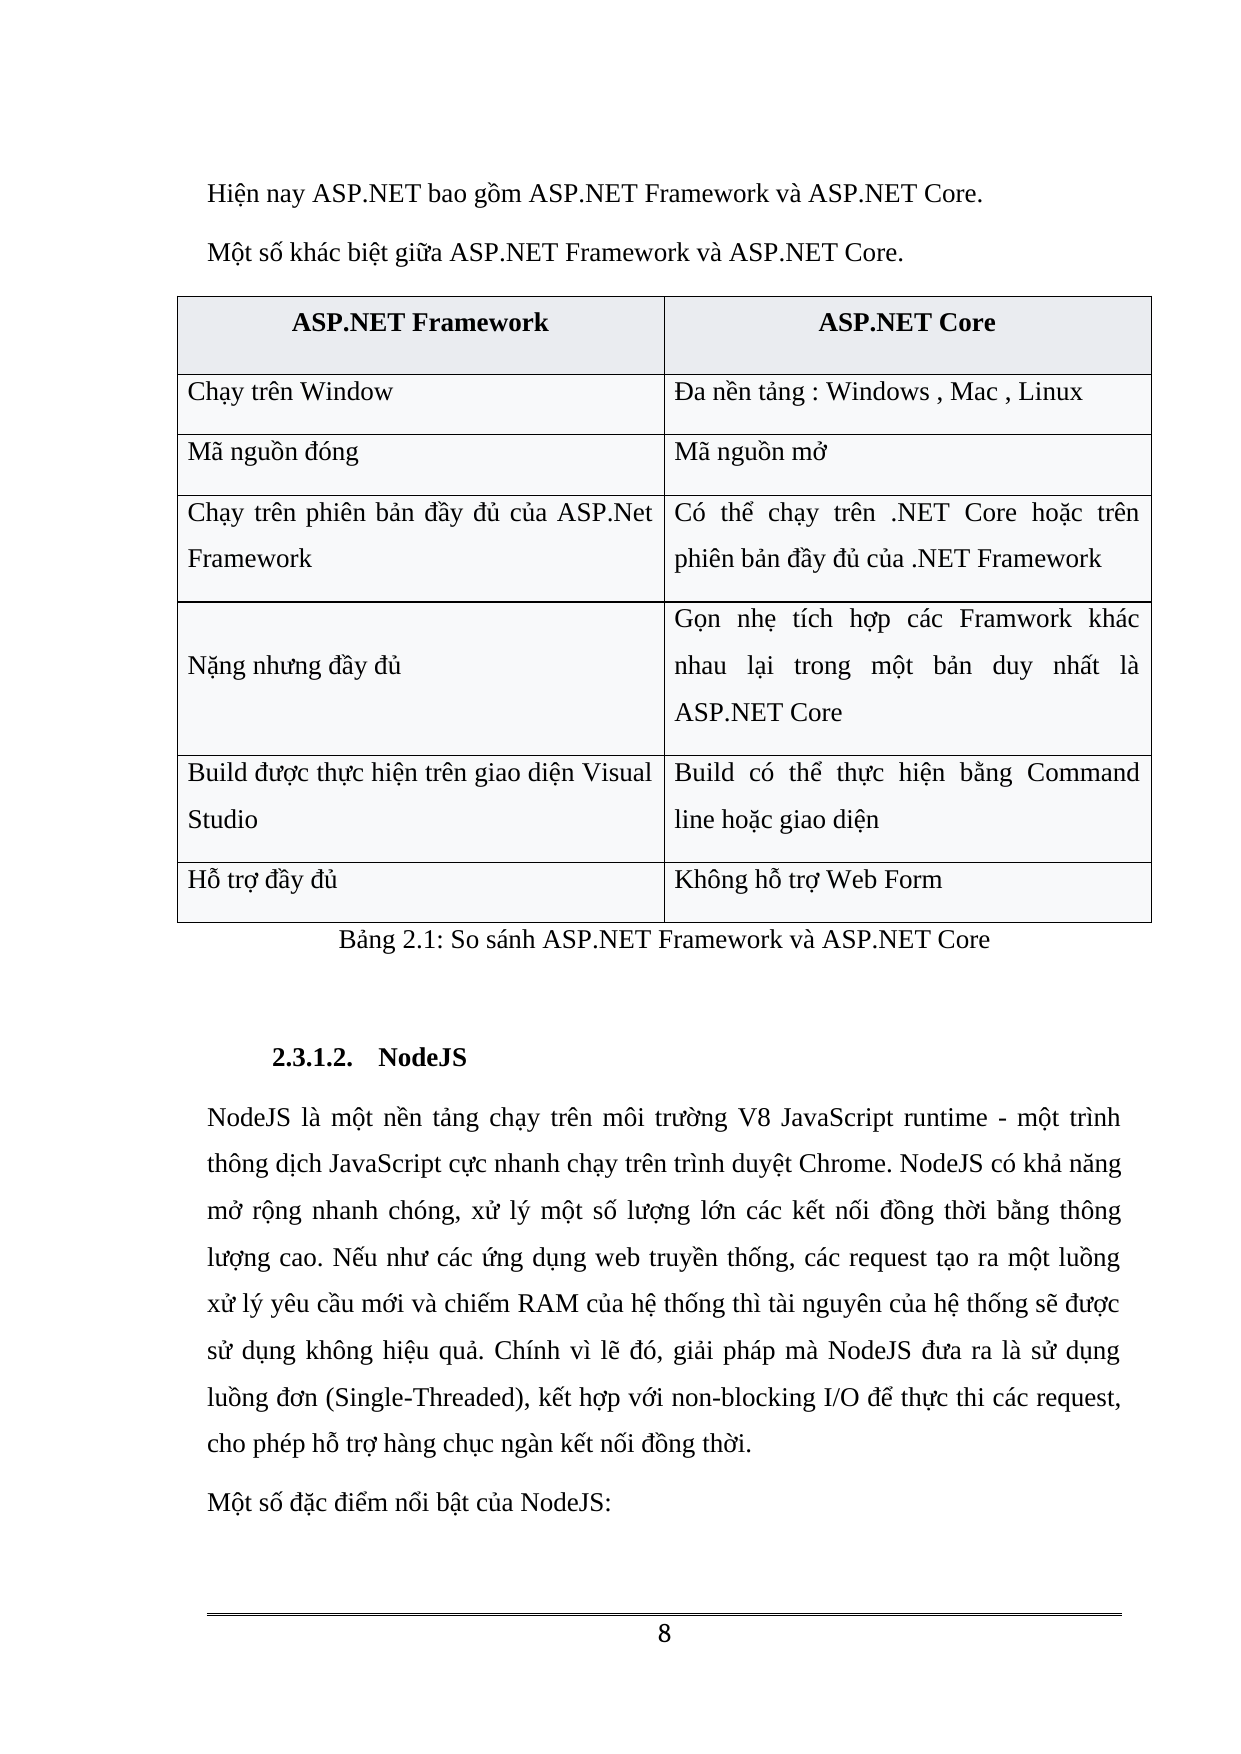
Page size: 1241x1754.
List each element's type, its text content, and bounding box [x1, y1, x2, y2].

table_cell Mã nguồn đóng [178, 435, 664, 494]
table_header ASP.NET Core [665, 297, 1151, 374]
table_cell Chạy trên Window [178, 375, 664, 434]
subtitle NodeJS [272, 1041, 1122, 1073]
table_cell Gọn nhẹ tích hợp các Framwork khác nhau lại trong một bản duy nhất là ASP.NET Core [665, 603, 1151, 755]
table_cell Build có thể thực hiện bằng Command line hoặc giao diện [665, 756, 1151, 862]
table_cell Mã nguồn mở [665, 435, 1151, 494]
table_cell Không hỗ trợ Web Form [665, 863, 1151, 922]
text Một số khác biệt giữa ASP.NET Framework và ASP.NET Core. [207, 236, 1122, 267]
text Bảng 2.1: So sánh ASP.NET Framework và ASP.NET Core [207, 923, 1122, 954]
text NodeJS là một nền tảng chạy trên môi trường V8 JavaScript runtime - một trình thông dịch JavaScript cực nhanh chạy trên trình duyệt Chrome. NodeJS có khả năng mở rộng nhanh chóng, xử lý một số lượng lớn các kết nối đồng thời bằng thông lượng cao. Nếu như các ứng dụng web truyền thống, các request tạo ra một luồng xử lý yêu cầu mới và chiếm RAM của hệ thống thì tài nguyên của hệ thống sẽ được sử dụng không hiệu quả. Chính vì lẽ đó, giải pháp mà NodeJS đưa ra là sử dụng luồng đơn (Single-Threaded), kết hợp với non-blocking I/O để thực thi các request, cho phép hỗ trợ hàng chục ngàn kết nối đồng thời. [207, 1101, 1122, 1458]
table_cell Đa nền tảng : Windows , Mac , Linux [665, 375, 1151, 434]
text Hiện nay ASP.NET bao gồm ASP.NET Framework và ASP.NET Core. [207, 177, 1122, 208]
table_cell Chạy trên phiên bản đầy đủ của ASP.Net Framework [178, 496, 664, 601]
table_cell Có thể chạy trên .NET Core hoặc trên phiên bản đầy đủ của .NET Framework [665, 496, 1151, 601]
text Một số đặc điểm nổi bật của NodeJS: [207, 1486, 1122, 1518]
table_cell Build được thực hiện trên giao diện Visual Studio [178, 756, 664, 862]
table_cell Hỗ trợ đầy đủ [178, 863, 664, 922]
table_cell Nặng nhưng đầy đủ [178, 603, 664, 755]
table_header ASP.NET Framework [178, 297, 664, 374]
